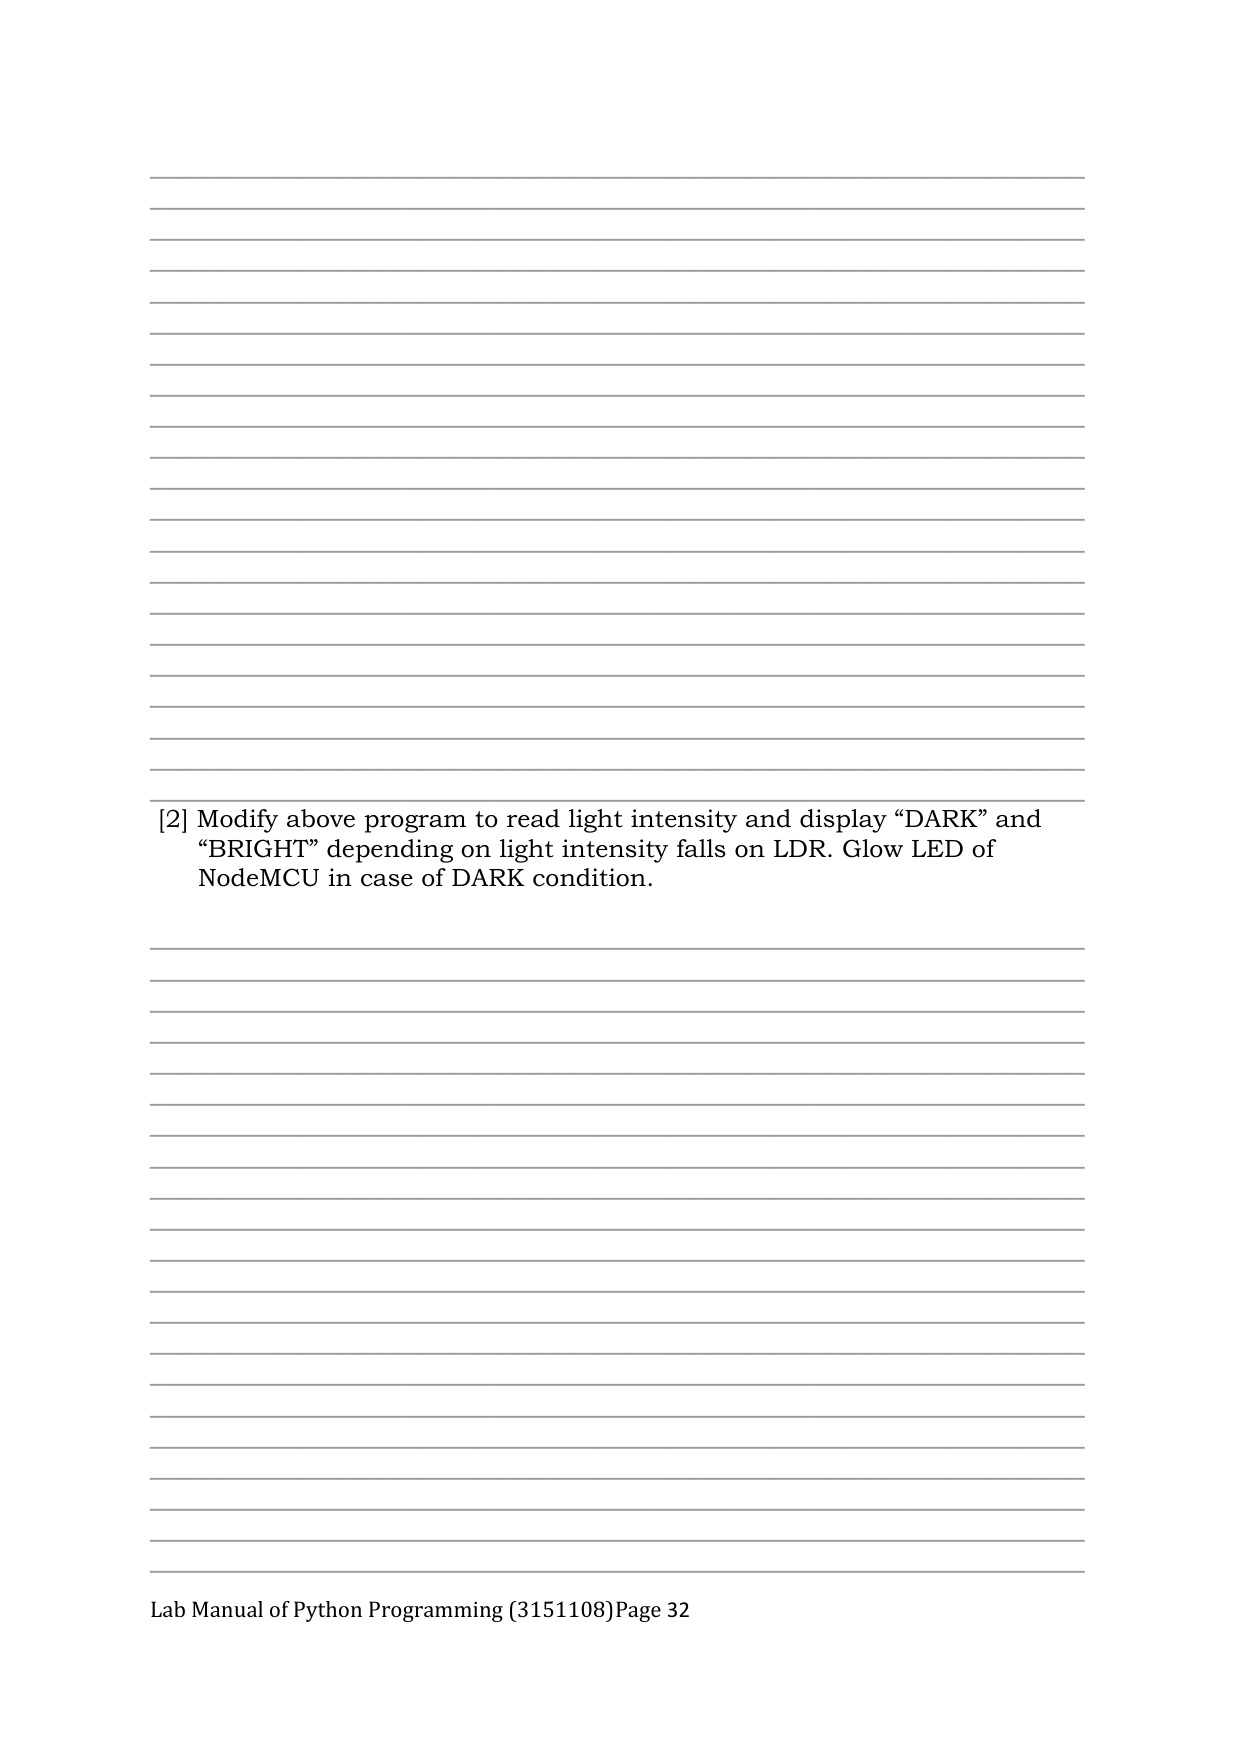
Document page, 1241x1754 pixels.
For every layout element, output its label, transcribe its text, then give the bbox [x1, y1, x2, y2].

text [150, 150, 1090, 804]
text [150, 922, 1090, 1576]
text [2] Modify above program to read light intensity and display “DARK” and “BRIGHT” depending on light intensity falls on LDR. Glow LED of NodeMCU in case of DARK condition. [150, 804, 1090, 892]
